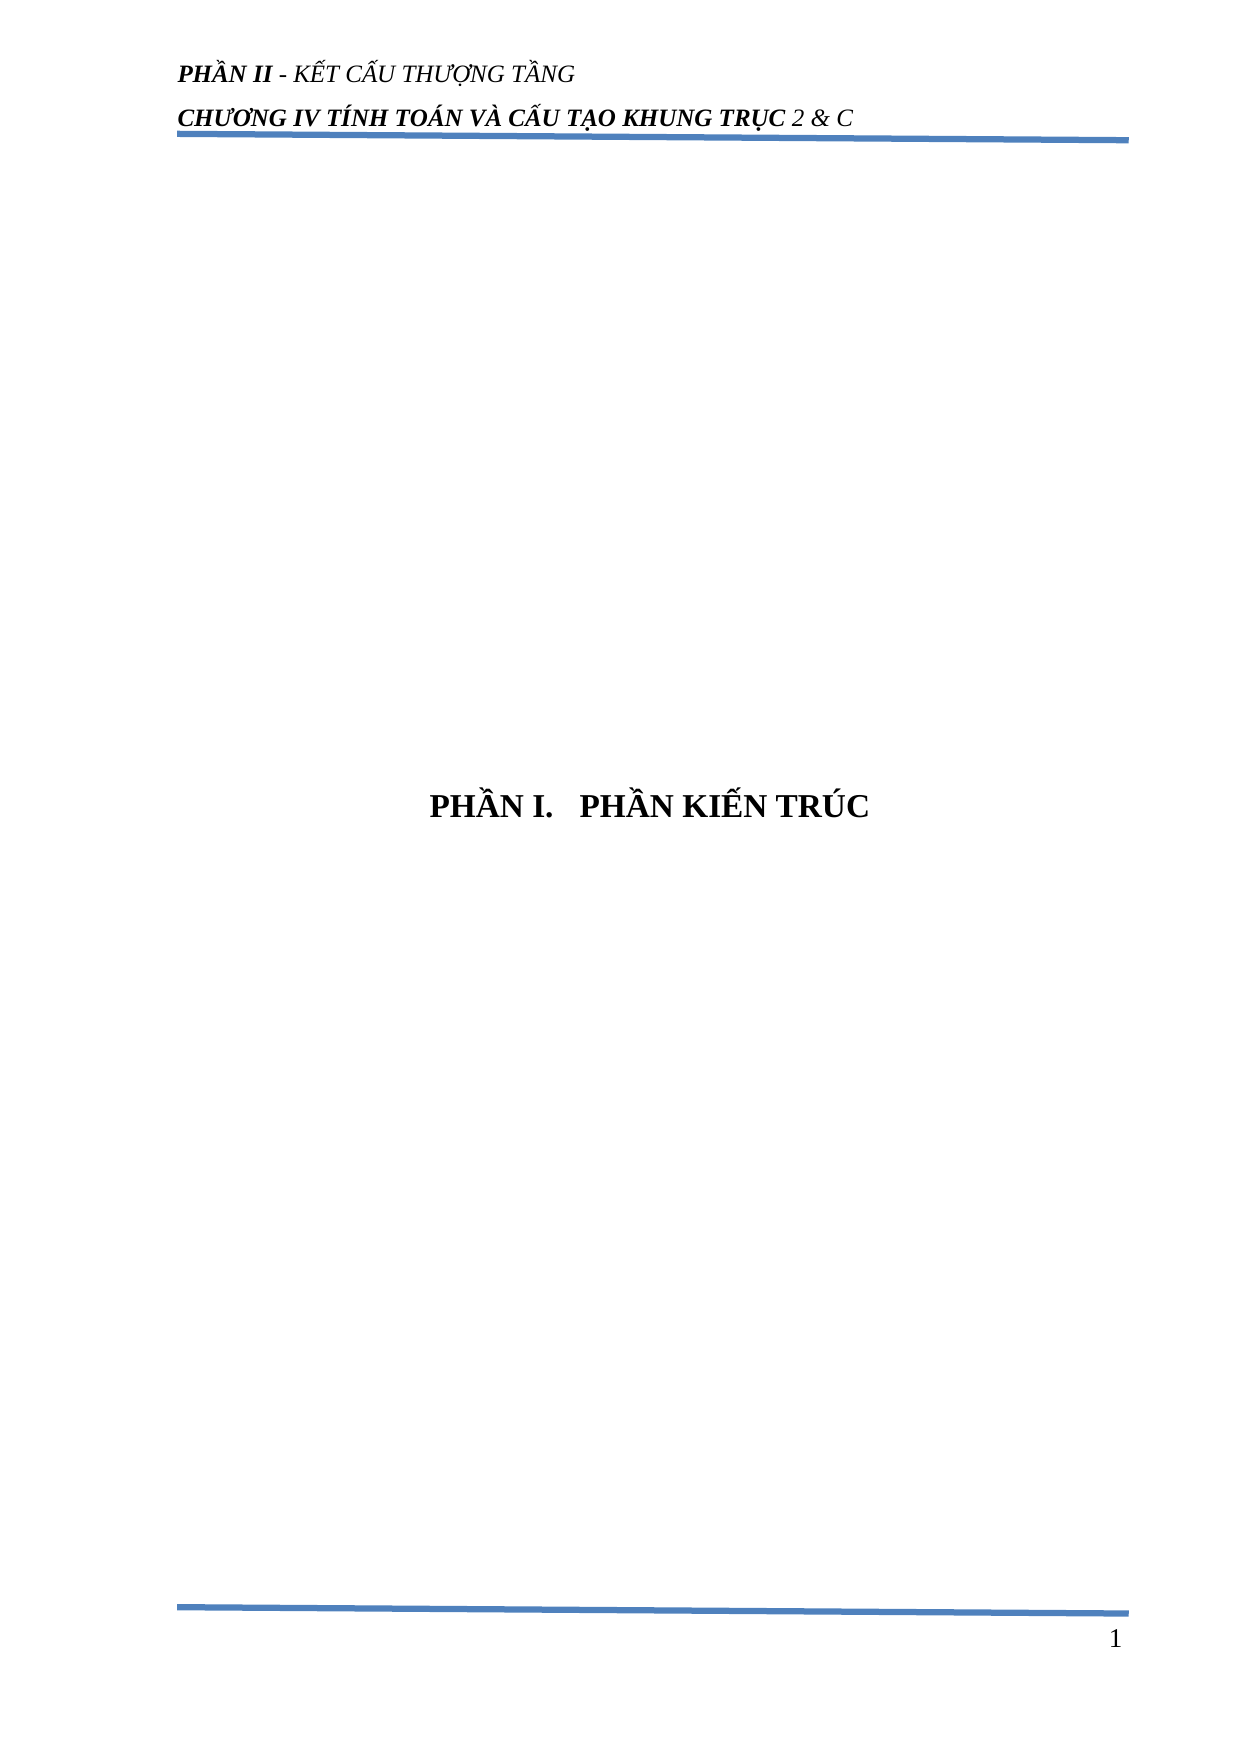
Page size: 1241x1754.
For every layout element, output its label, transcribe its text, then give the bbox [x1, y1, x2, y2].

subtitle PHẦN KIẾN TRÚC [177, 786, 1122, 824]
